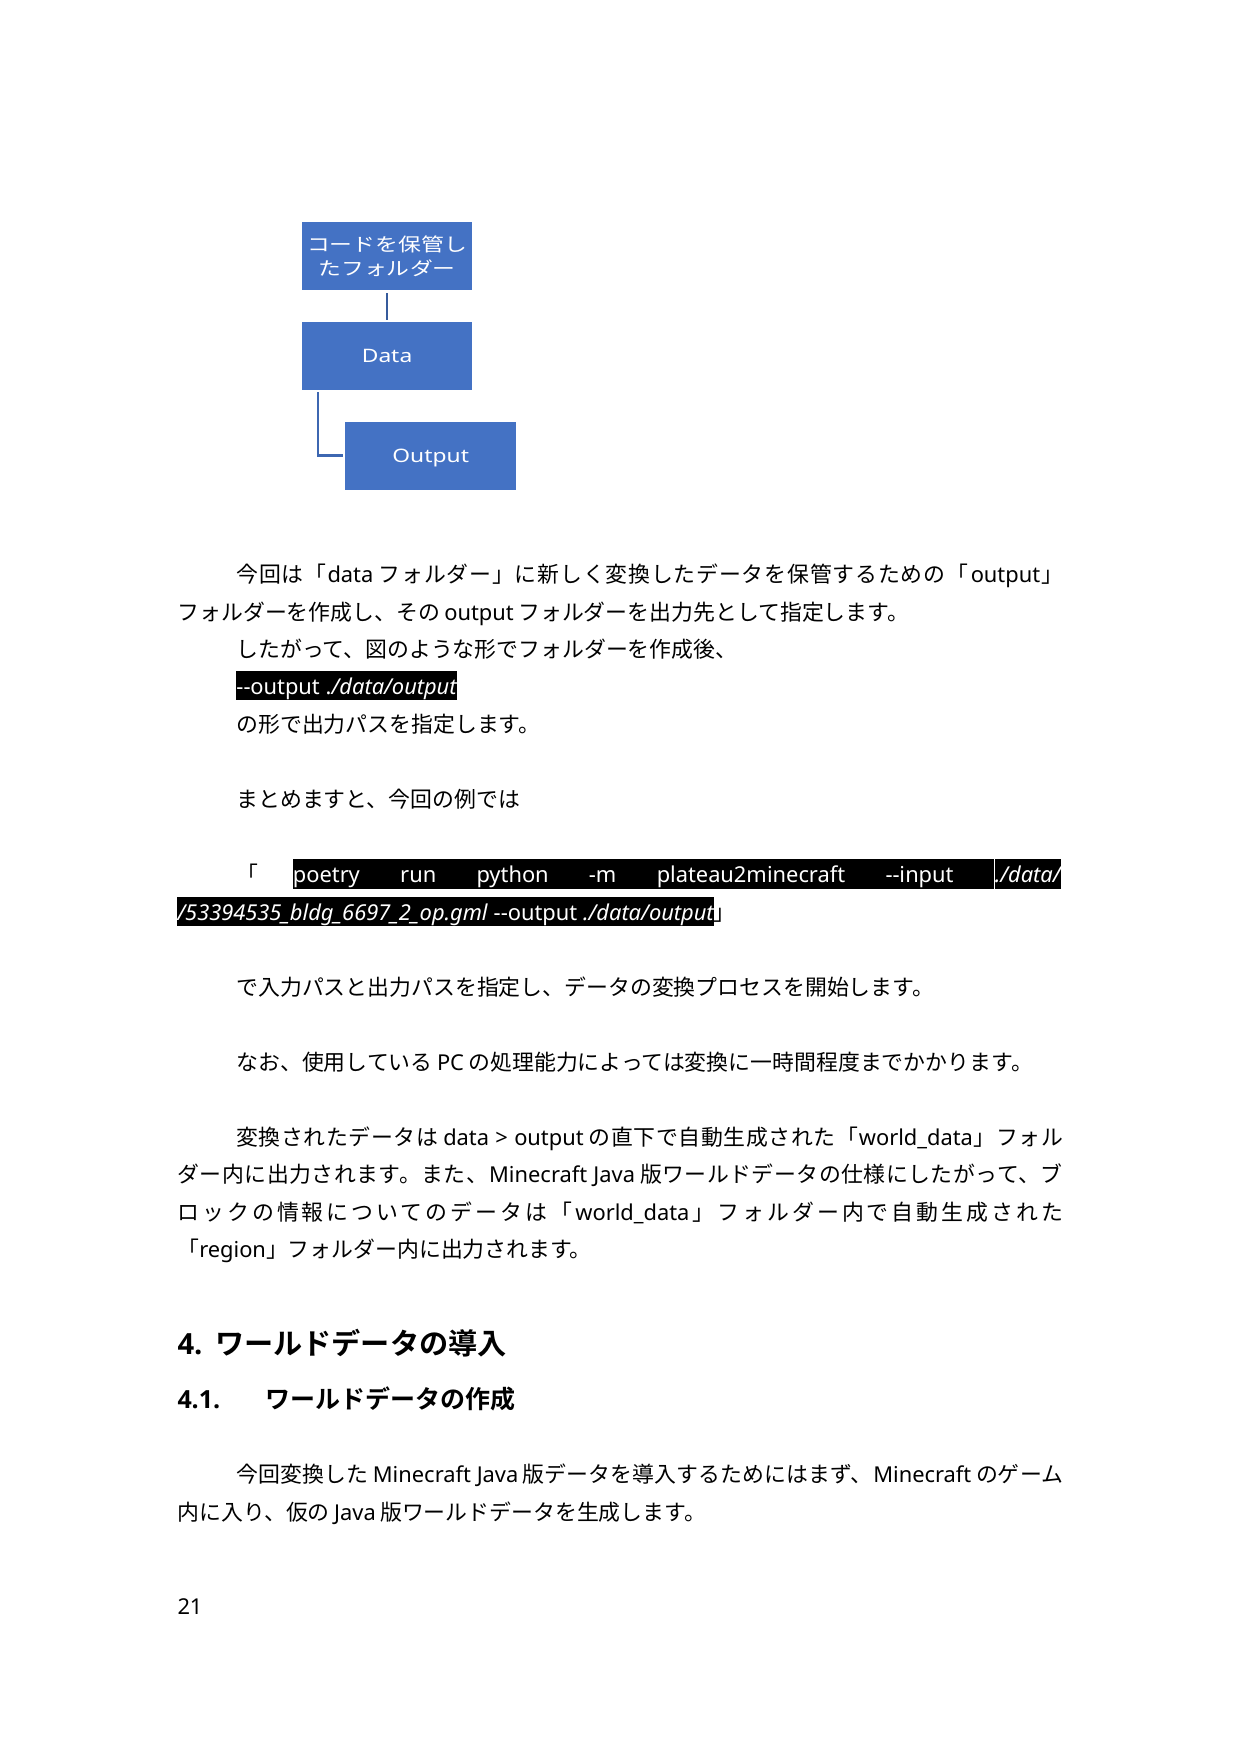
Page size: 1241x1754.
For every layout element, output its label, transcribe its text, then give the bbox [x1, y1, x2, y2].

subtitle ワールドデータの導入 [177, 1304, 1063, 1379]
text 変換されたデータはdata > outputの直下で自動生成された「world_data」フォルダー内に出力されます。また、Minecraft Java版ワールドデータの仕様にしたがって、ブロックの情報についてのデータは「world_data」フォルダー内で自動生成された「region」フォルダー内に出力されます。 [177, 1117, 1063, 1267]
text したがって、図のような形でフォルダーを作成後、 [177, 629, 1063, 667]
text なお、使用しているPCの処理能力によっては変換に一時間程度までかかります。 [177, 1042, 1063, 1079]
text 今回変換したMinecraft Java版データを導入するためにはまず、Minecraftのゲーム内に入り、仮のJava版ワールドデータを生成します。 [177, 1454, 1063, 1529]
text まとめますと、今回の例では [177, 779, 1063, 817]
text の形で出力パスを指定します。 [177, 704, 1063, 742]
text --output ./data/output [177, 667, 1063, 704]
text 「poetry run python -m plateau2minecraft --input ./data/ /53394535_bldg_6697_2_op.gml --output ./data/output」 [177, 854, 1063, 929]
text 今回は「dataフォルダー」に新しく変換したデータを保管するための「output」フォルダーを作成し、そのoutputフォルダーを出力先として指定します。 [177, 554, 1063, 629]
subtitle ワールドデータの作成 [177, 1379, 1063, 1417]
text で入力パスと出力パスを指定し、データの変換プロセスを開始します。 [177, 967, 1063, 1004]
